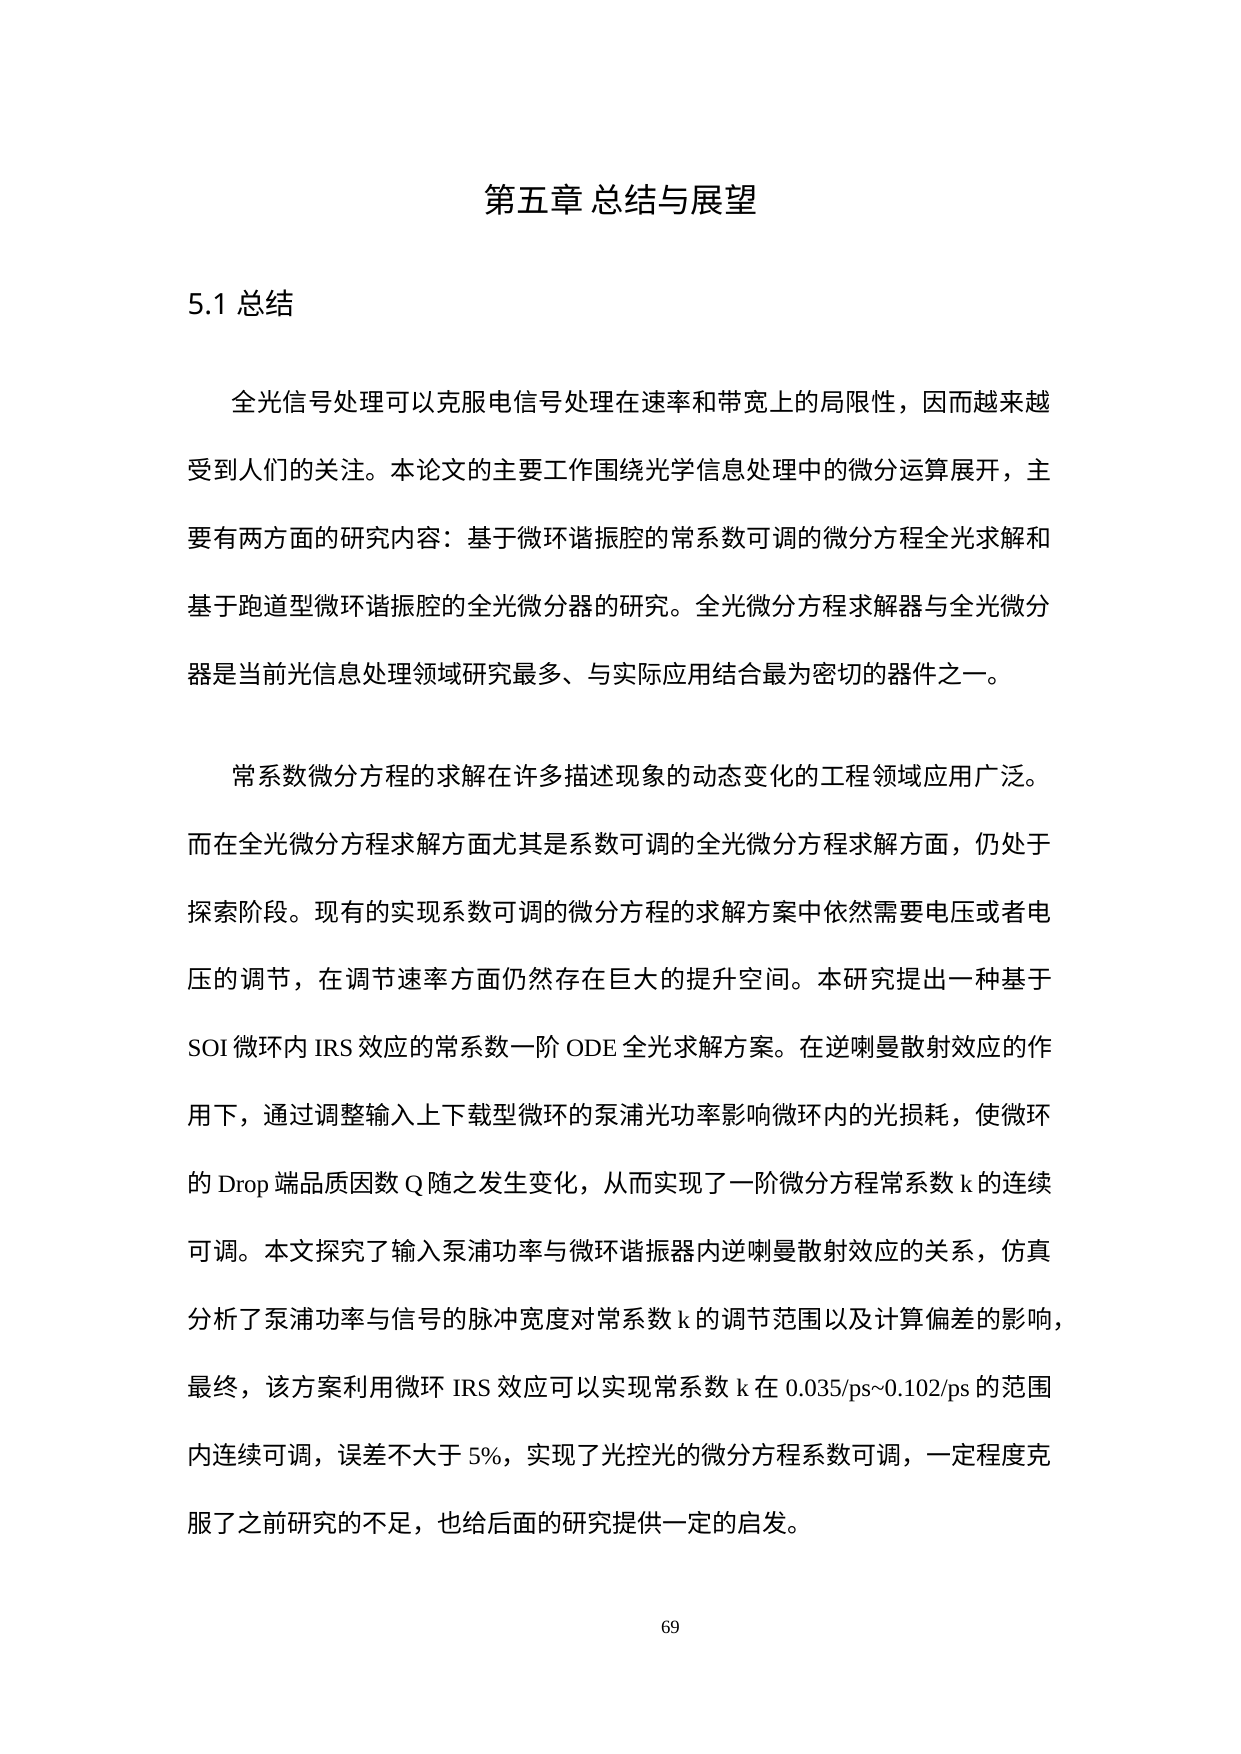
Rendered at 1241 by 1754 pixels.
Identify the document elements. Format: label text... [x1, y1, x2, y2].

subtitle 5.1 总结 [187, 268, 1053, 336]
text 全光信号处理可以克服电信号处理在速率和带宽上的局限性，因而越来越受到人们的关注。本论文的主要工作围绕光学信息处理中的微分运算展开，主要有两方面的研究内容：基于微环谐振腔的常系数可调的微分方程全光求解和基于跑道型微环谐振腔的全光微分器的研究。全光微分方程求解器与全光微分器是当前光信息处理领域研究最多、与实际应用结合最为密切的器件之一。 [187, 367, 1053, 706]
subtitle 第五章 总结与展望 [187, 164, 1053, 232]
text 常系数微分方程的求解在许多描述现象的动态变化的工程领域应用广泛。而在全光微分方程求解方面尤其是系数可调的全光微分方程求解方面，仍处于探索阶段。现有的实现系数可调的微分方程的求解方案中依然需要电压或者电压的调节，在调节速率方面仍然存在巨大的提升空间。本研究提出一种基于SOI微环内IRS效应的常系数一阶ODE全光求解方案。在逆喇曼散射效应的作用下，通过调整输入上下载型微环的泵浦光功率影响微环内的光损耗，使微环的Drop端品质因数Q随之发生变化，从而实现了一阶微分方程常系数k的连续可调。本文探究了输入泵浦功率与微环谐振器内逆喇曼散射效应的关系，仿真分析了泵浦功率与信号的脉冲宽度对常系数k的调节范围以及计算偏差的影响，最终，该方案利用微环IRS效应可以实现常系数k在0.035/ps~0.102/ps的范围内连续可调，误差不大于5%，实现了光控光的微分方程系数可调，一定程度克服了之前研究的不足，也给后面的研究提供一定的启发。 [187, 740, 1053, 1555]
